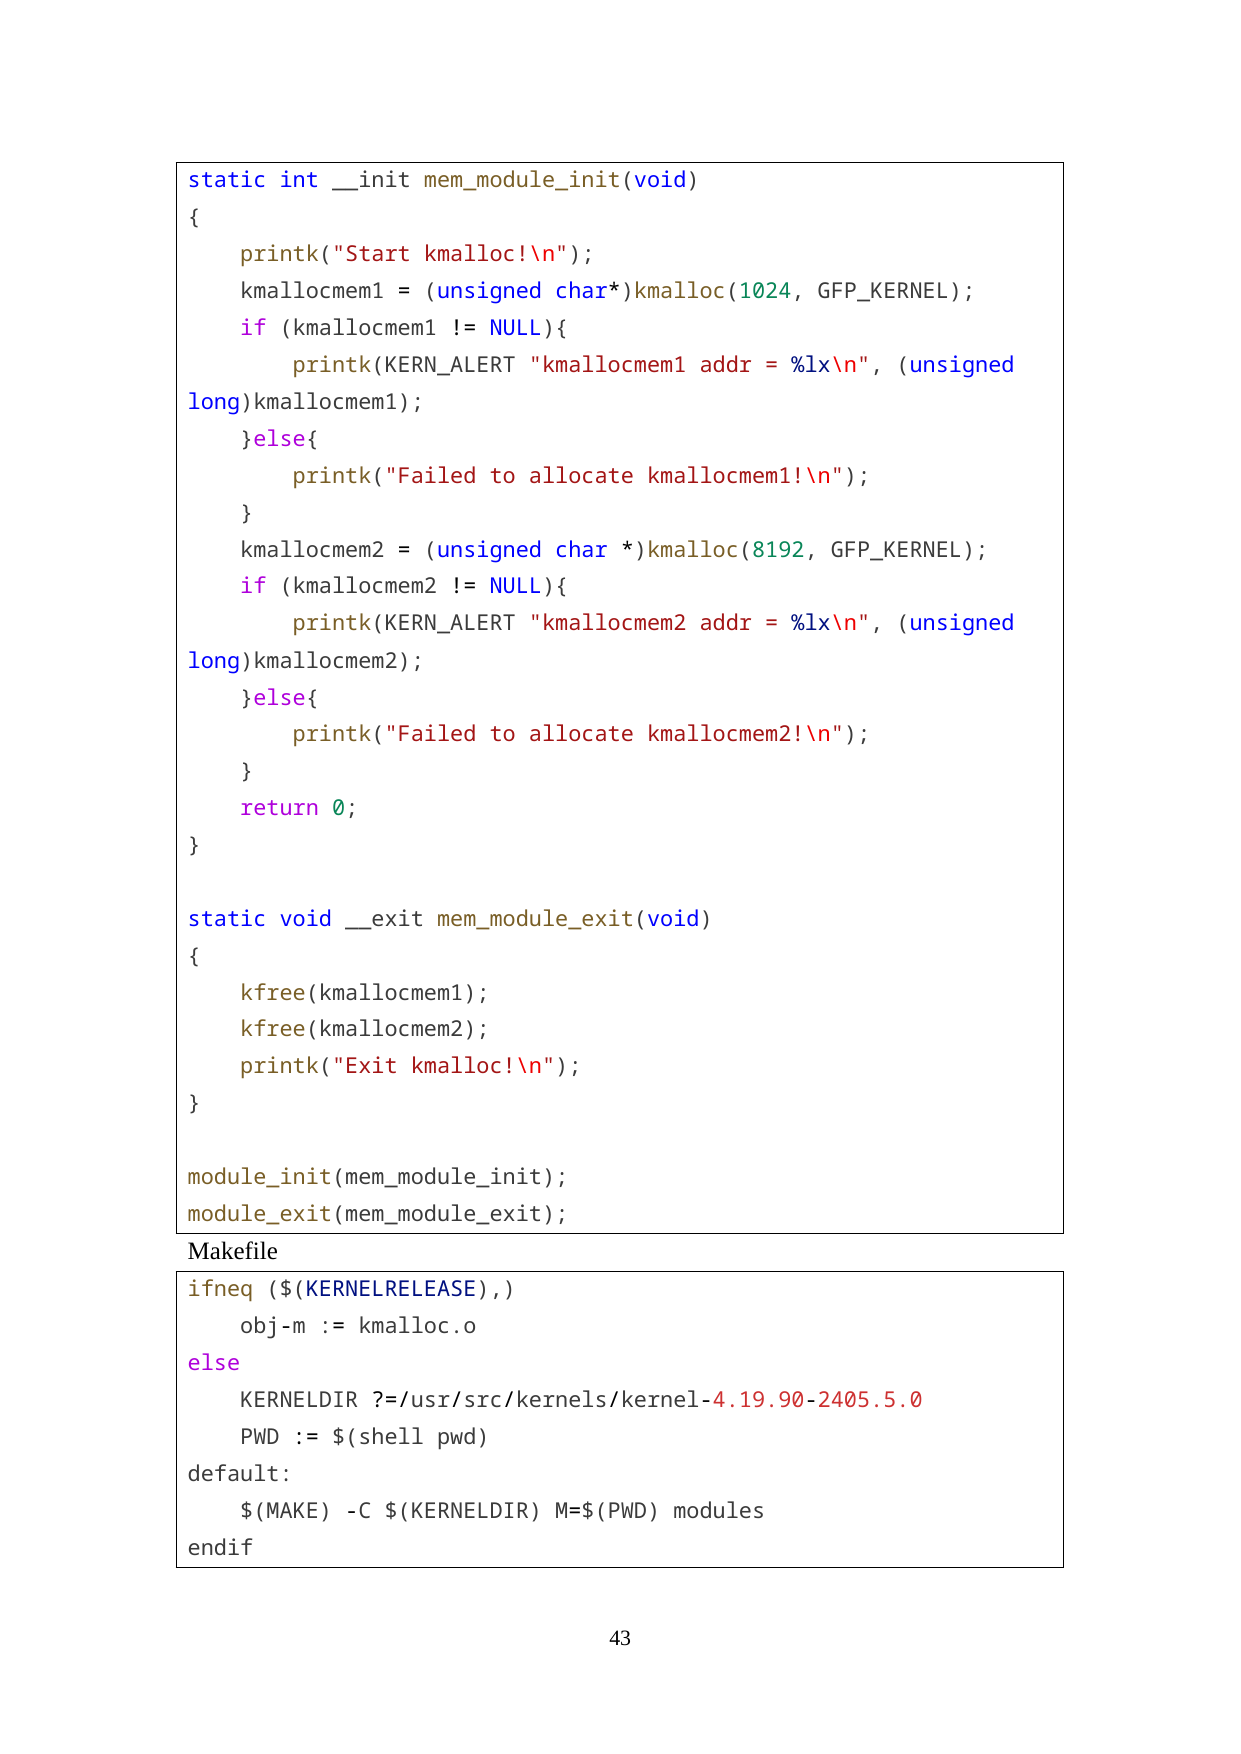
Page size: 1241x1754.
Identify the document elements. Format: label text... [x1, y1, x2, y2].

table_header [177, 163, 1063, 1233]
text Makefile [187, 1234, 1053, 1267]
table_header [177, 1272, 1063, 1567]
